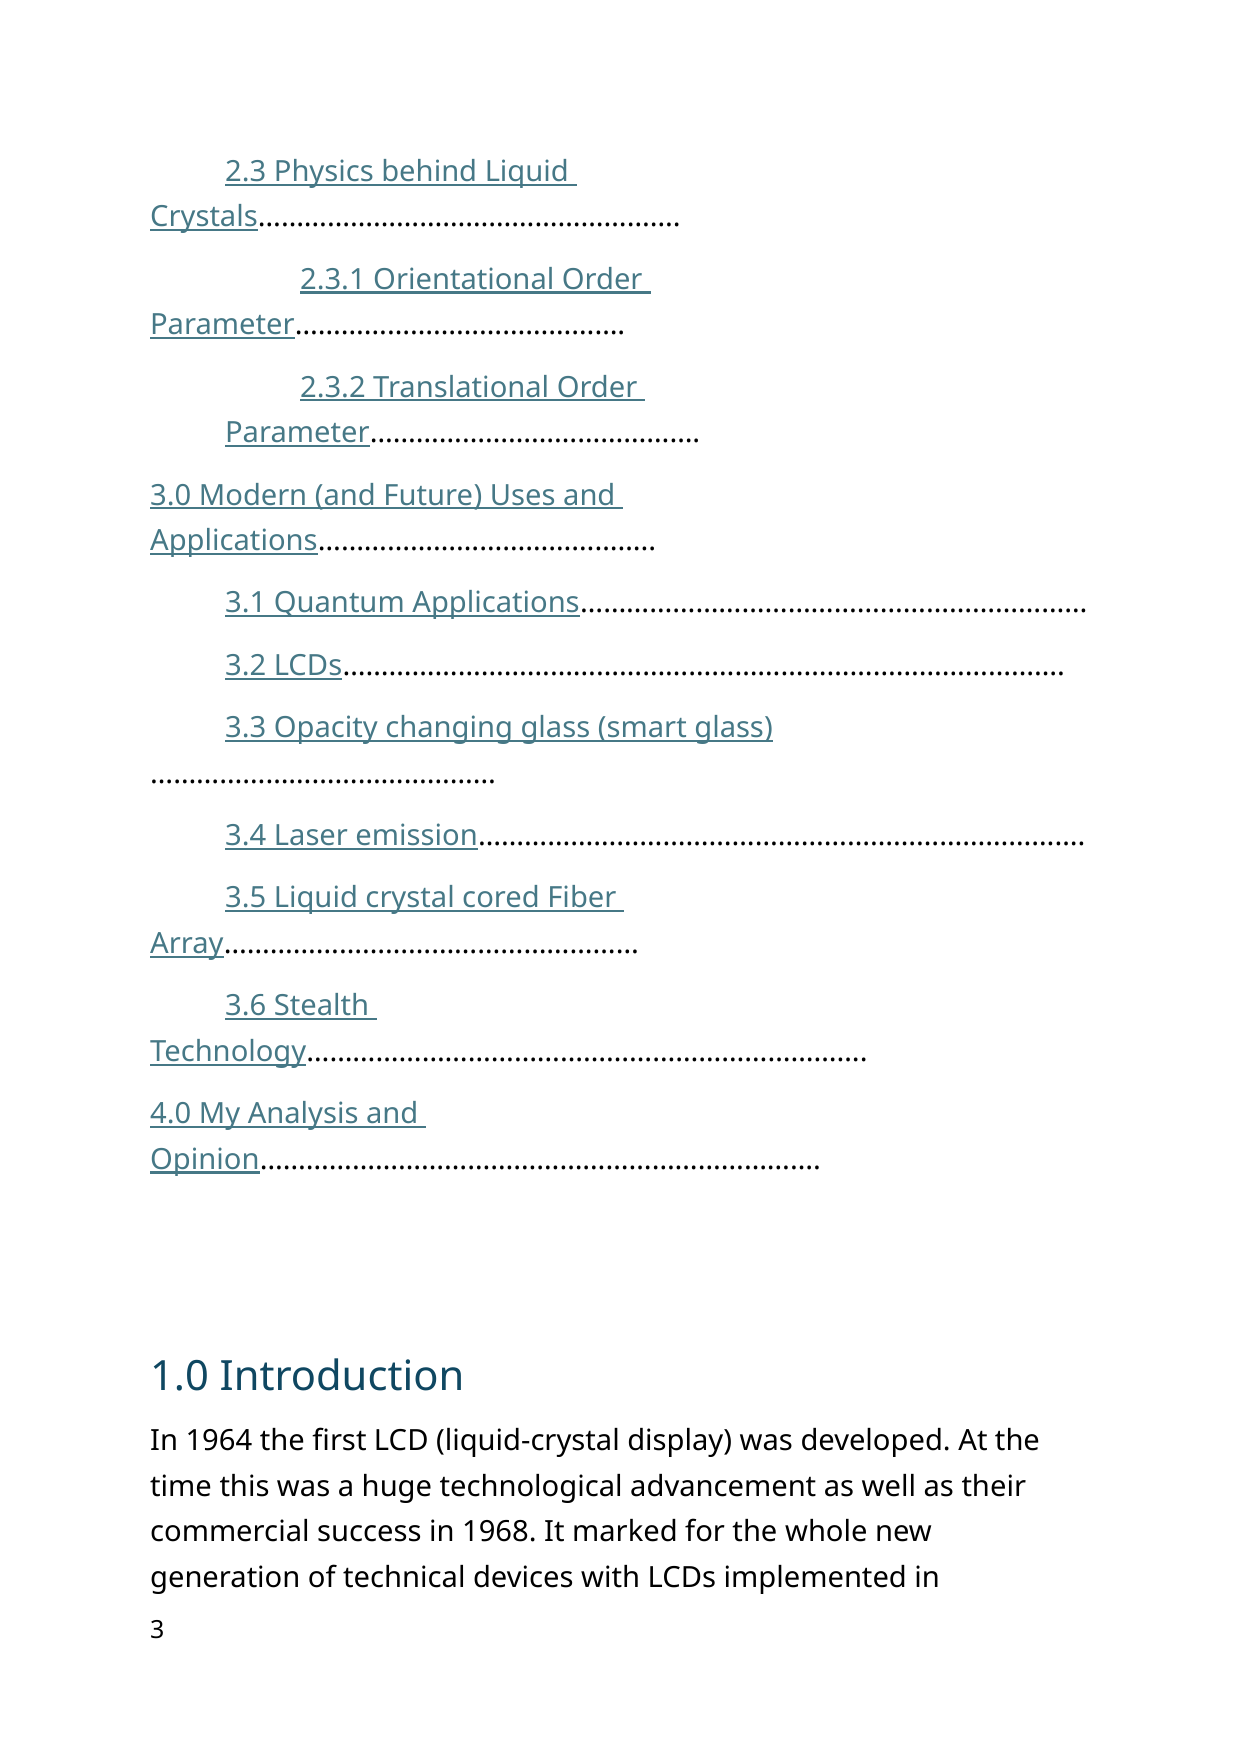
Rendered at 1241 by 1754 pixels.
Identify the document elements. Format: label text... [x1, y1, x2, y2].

subtitle 1.0 Introduction [150, 1346, 1090, 1402]
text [150, 1419, 1090, 1596]
text 3.0 Modern (and Future) Uses and Applications…………………………………….. [150, 474, 1090, 559]
text 2.3 Physics behind Liquid Crystals………………………………………………. [150, 150, 1090, 235]
text 3.2 LCDs…………………………………………………………………………………. [150, 644, 1090, 684]
text 3.6 Stealth Technology………………………………………………………………. [150, 984, 1090, 1070]
text 2.3.1 Orientational Order Parameter……………………………………. [150, 258, 1090, 343]
text 3.5 Liquid crystal cored Fiber Array……………………………………………… [150, 876, 1090, 962]
text 2.3.2 Translational Order Parameter……………………………………. [225, 366, 1090, 451]
text 4.0 My Analysis and Opinion………………………………………………………………. [150, 1092, 1090, 1178]
text 3.4 Laser emission……………………………………………………………………. [150, 814, 1090, 854]
text 3.3 Opacity changing glass (smart glass)……………………………………… [150, 706, 1090, 792]
text 3.1 Quantum Applications………………………………………………………… [150, 582, 1090, 621]
